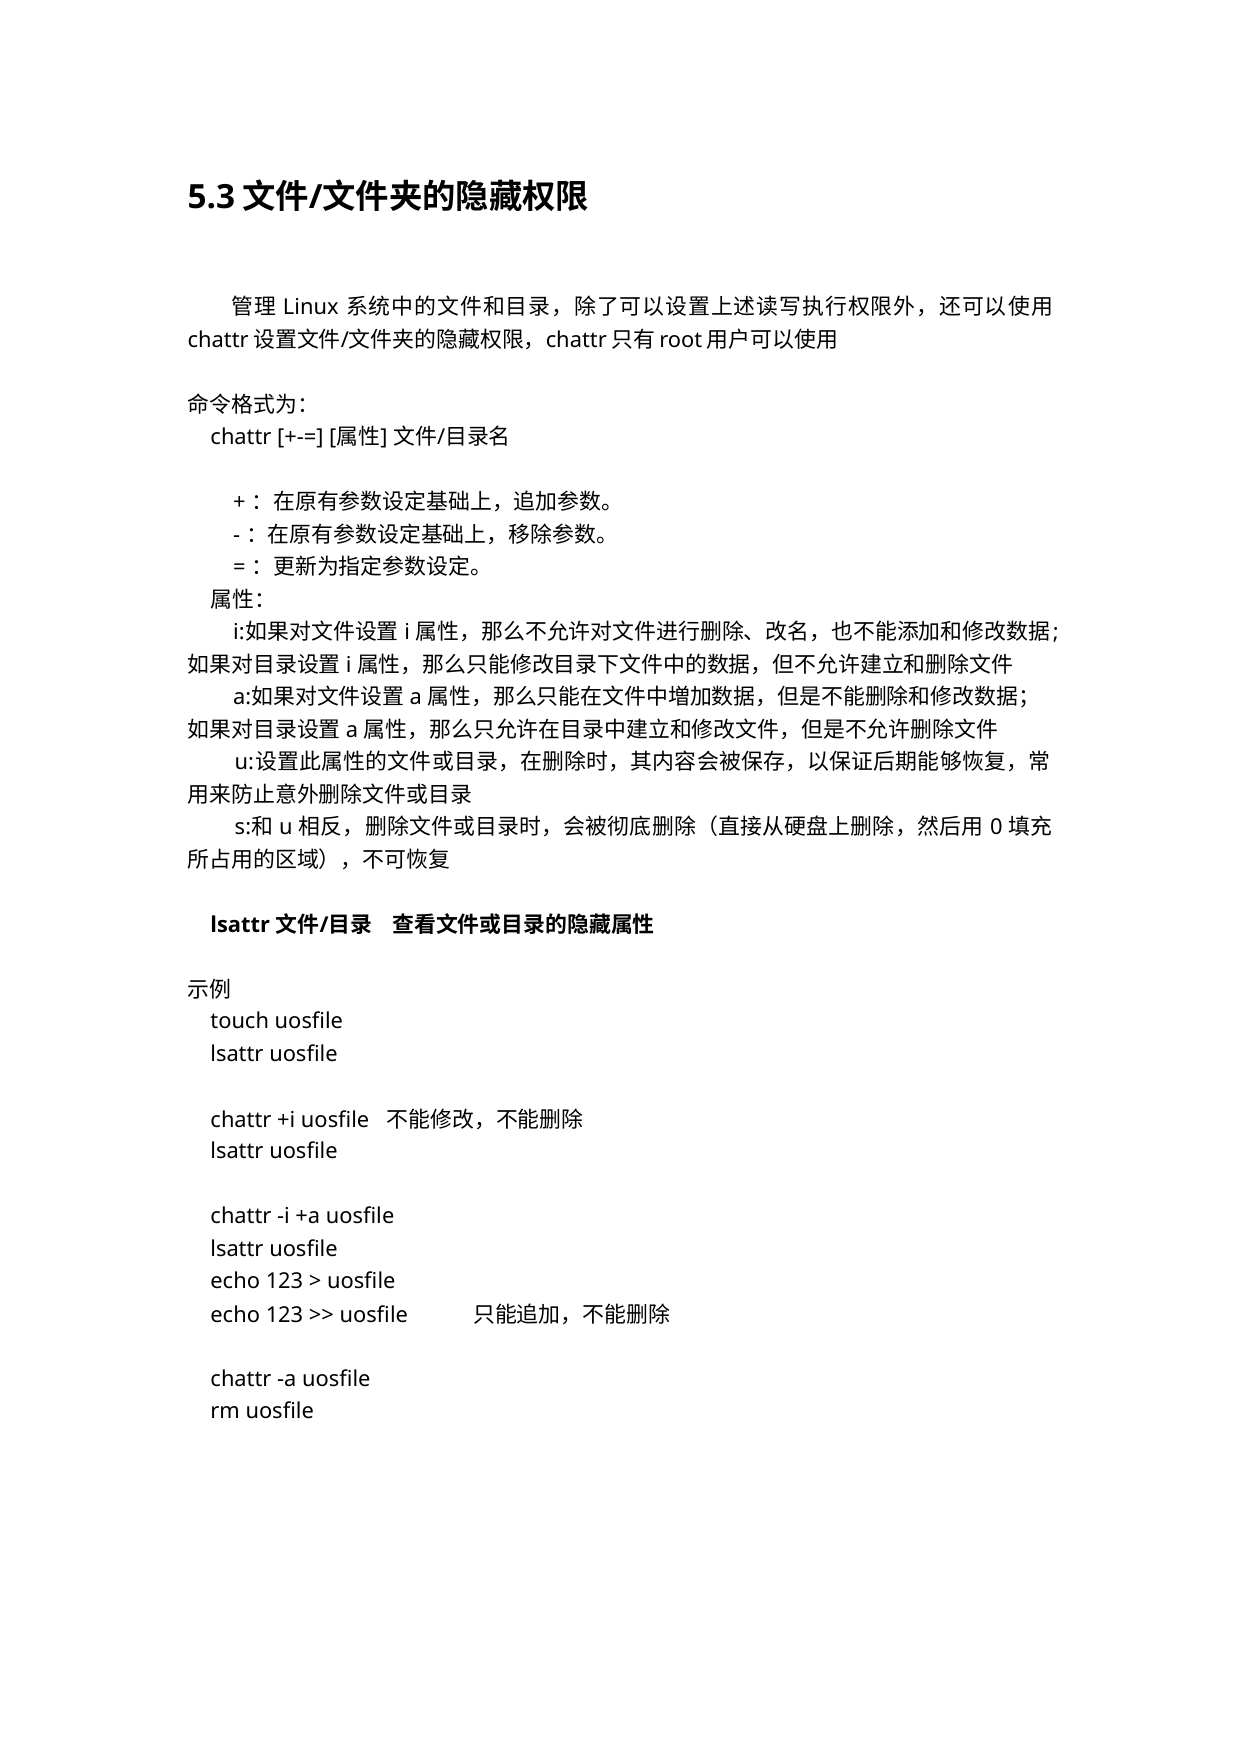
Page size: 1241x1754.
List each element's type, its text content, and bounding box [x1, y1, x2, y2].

text 管理 Linux 系统中的文件和目录，除了可以设置上述读写执行权限外，还可以使用chattr设置文件/文件夹的隐藏权限，chattr只有root用户可以使用 [187, 289, 1053, 354]
text u:设置此属性的文件或目录，在删除时，其内容会被保存，以保证后期能够恢复，常用来防止意外删除文件或目录 [187, 744, 1053, 809]
text echo 123 > uosfile [187, 1264, 1053, 1296]
text 如果对目录设置 a 属性，那么只允许在目录中建立和修改文件，但是不允许删除文件 [187, 711, 1053, 744]
text 示例 [187, 971, 1053, 1004]
subtitle 5.3文件/文件夹的隐藏权限 [187, 162, 1053, 227]
text chattr -a uosfile [187, 1361, 1053, 1394]
text lsattr 文件/目录 查看文件或目录的隐藏属性 [187, 906, 1053, 939]
text a:如果对文件设置 a 属性，那么只能在文件中増加数据，但是不能删除和修改数据； [187, 679, 1053, 711]
text s:和 u 相反，删除文件或目录时，会被彻底删除（直接从硬盘上删除，然后用 0 填充所占用的区域），不可恢复 [187, 809, 1053, 874]
text - ：在原有参数设定基础上，移除参数。 [187, 516, 1053, 549]
text chattr -i +a uosfile [187, 1199, 1053, 1231]
text lsattr uosfile [187, 1134, 1053, 1166]
text chattr +i uosfile 不能修改，不能删除 [187, 1101, 1053, 1134]
text chattr [+-=] [属性] 文件/目录名 [187, 419, 1053, 451]
text lsattr uosfile [187, 1231, 1053, 1264]
text 命令格式为： [187, 386, 1053, 419]
text i:如果对文件设置 i 属性，那么不允许对文件进行删除、改名，也不能添加和修改数据;如果对目录设置 i 属性，那么只能修改目录下文件中的数据，但不允许建立和删除文件 [187, 614, 1053, 679]
text touch uosfile [187, 1004, 1053, 1036]
text echo 123 >> uosfile 只能追加，不能删除 [187, 1296, 1053, 1329]
text 属性： [187, 581, 1053, 614]
text rm uosfile [187, 1394, 1053, 1426]
text = ：更新为指定参数设定。 [187, 549, 1053, 581]
text lsattr uosfile [187, 1036, 1053, 1069]
text + ：在原有参数设定基础上，追加参数。 [187, 484, 1053, 516]
